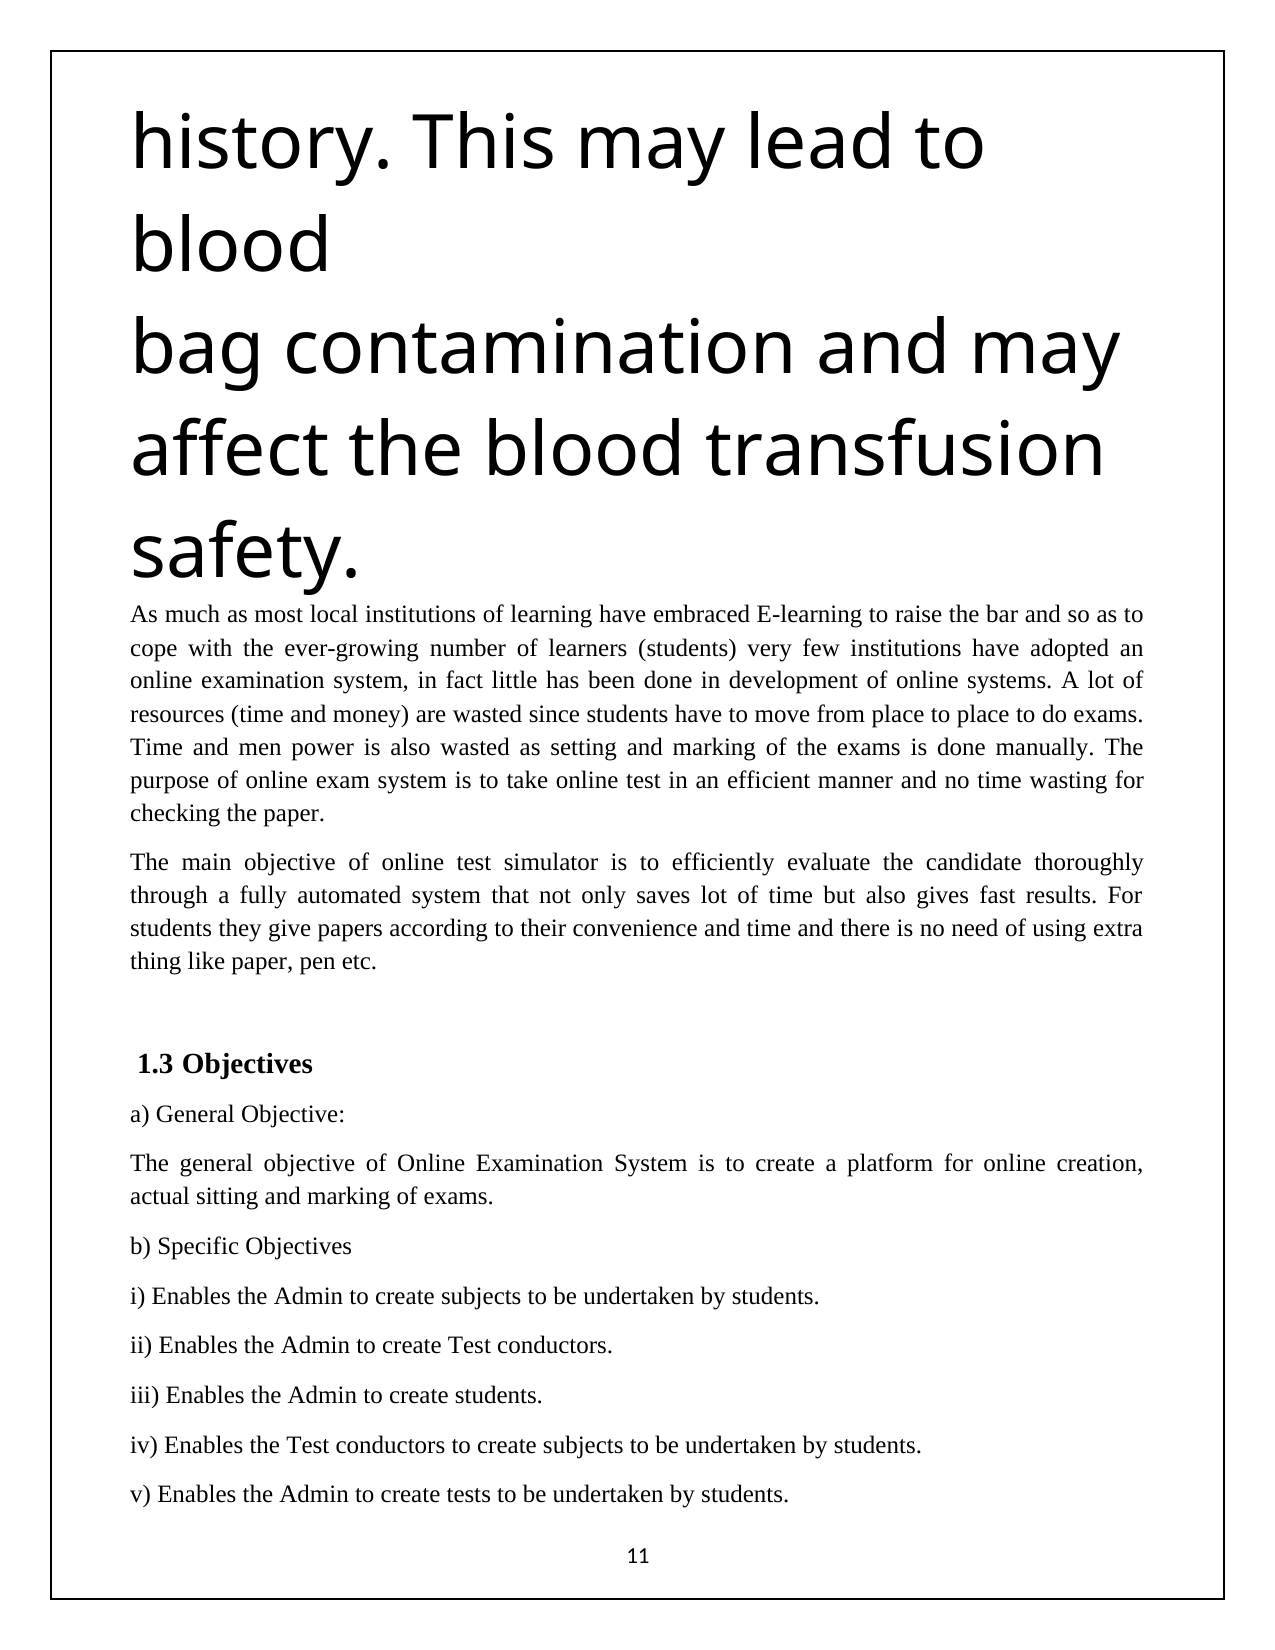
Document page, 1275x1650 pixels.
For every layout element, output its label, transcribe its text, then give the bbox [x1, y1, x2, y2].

list Objectives [137, 1046, 1145, 1079]
text The main objective of online test simulator is to efficiently evaluate the candidate thoroughly through a fully automated system that not only saves lot of time but also gives fast results. For students they give papers according to their convenience and time and there is no need of using extra thing like paper, pen etc. [130, 847, 1145, 975]
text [130, 89, 1145, 293]
text b) Specific Objectives [130, 1231, 1145, 1260]
text ii) Enables the Admin to create Test conductors. [130, 1330, 1145, 1359]
text a) General Objective: [130, 1099, 1145, 1127]
text As much as most local institutions of learning have embraced E-learning to raise the bar and so as to cope with the ever-growing number of learners (students) very few institutions have adopted an online examination system, in fact little has been done in development of online systems. A lot of resources (time and money) are wasted since students have to move from place to place to do exams. Time and men power is also wasted as setting and marking of the exams is done manually. The purpose of online exam system is to take online test in an efficient manner and no time wasting for checking the paper. [130, 599, 1145, 826]
text i) Enables the Admin to create subjects to be undertaken by students. [130, 1281, 1145, 1309]
text v) Enables the Admin to create tests to be undertaken by students. [130, 1479, 1145, 1508]
text iii) Enables the Admin to create students. [130, 1380, 1145, 1409]
text iv) Enables the Test conductors to create subjects to be undertaken by students. [130, 1430, 1145, 1458]
text bag contamination and may affect the blood transfusion safety. [130, 293, 1145, 599]
text The general objective of Online Examination System is to create a platform for online creation, actual sitting and marking of exams. [130, 1148, 1145, 1210]
